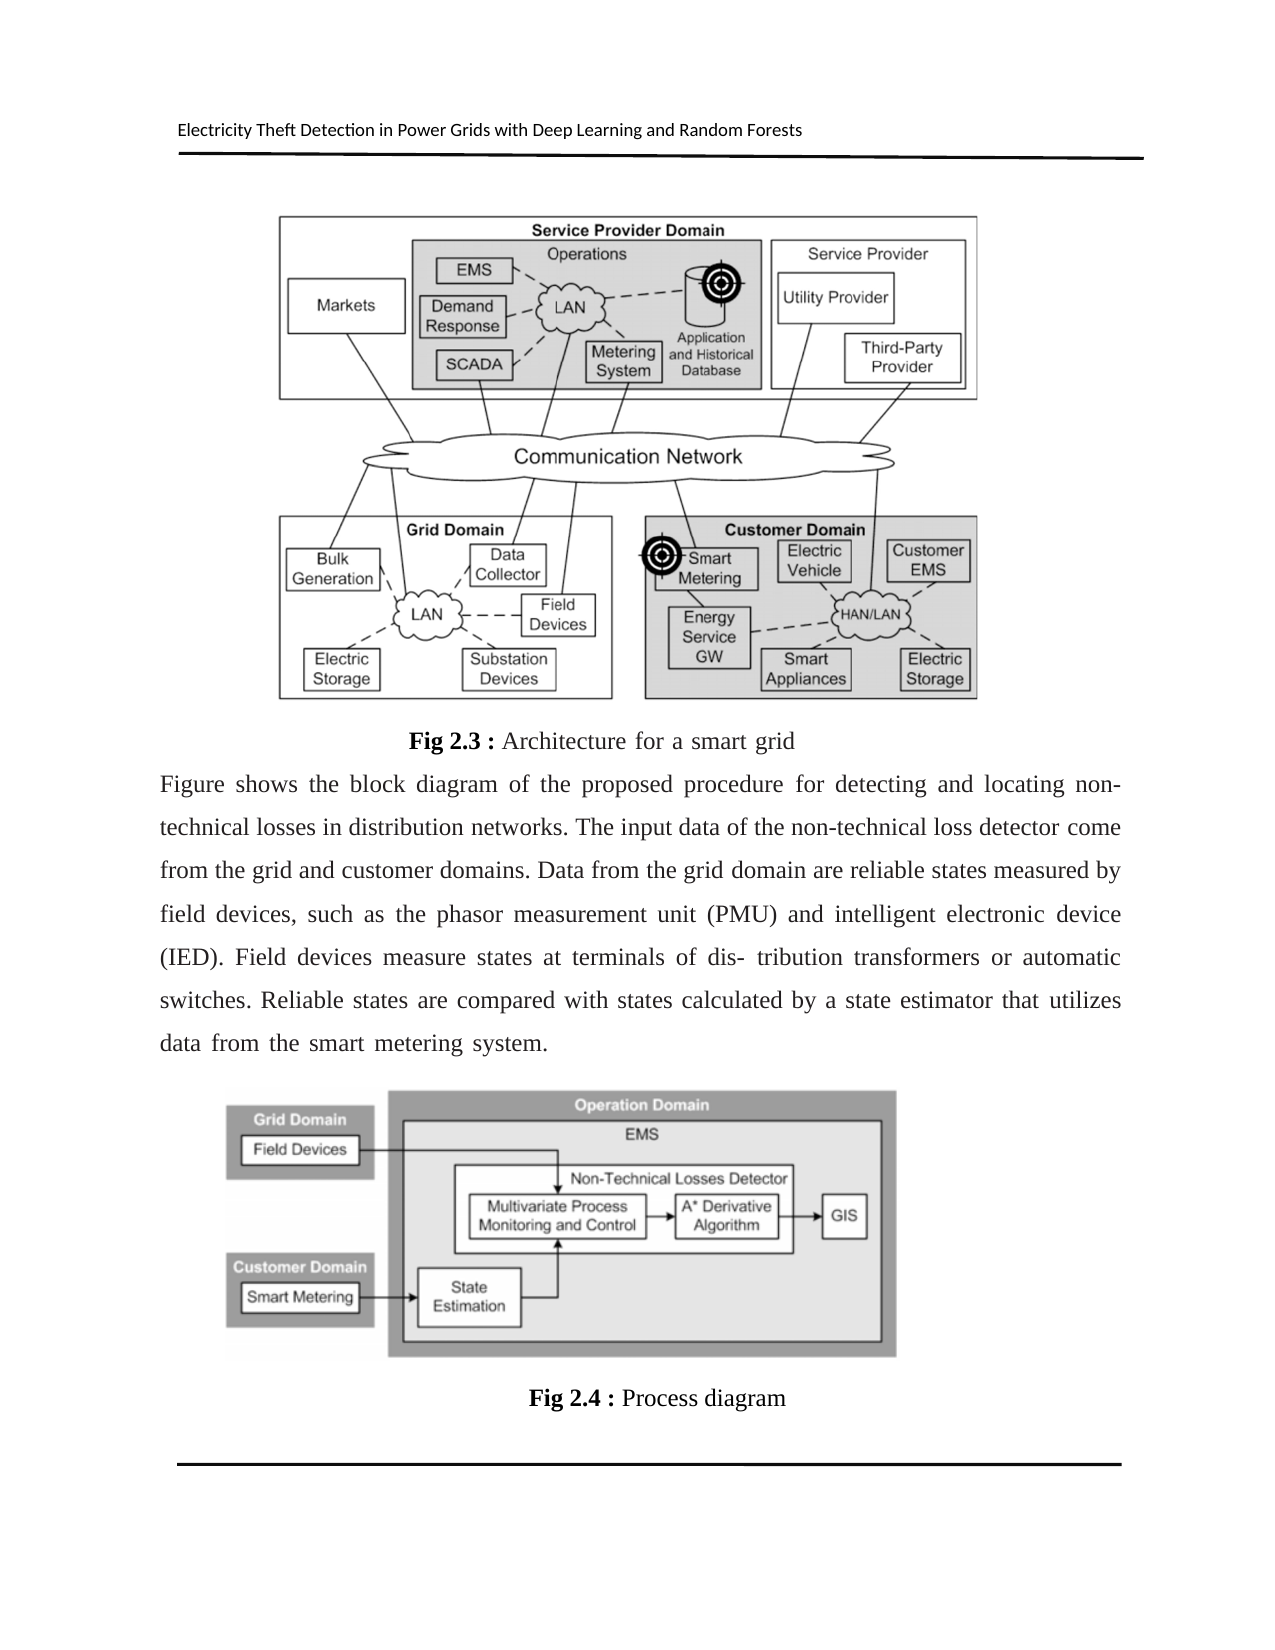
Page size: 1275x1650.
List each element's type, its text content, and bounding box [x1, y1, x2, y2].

text Figure shows the block diagram of the proposed procedure for detecting and locating non-technical losses in distribution networks. The input data of the non-technical loss detector come from the grid and customer domains. Data from the grid domain are reliable states measured by field devices, such as the phasor measurement unit (PMU) and intelligent electronic device (IED). Field devices measure states at terminals of dis- tribution transformers or automatic switches. Reliable states are compared with states calculated by a state estimator that utilizes data from the smart metering system. [159, 769, 1121, 1057]
picture [212, 1071, 927, 1368]
text Fig 2.3 : Architecture for a smart grid [177, 726, 1121, 755]
text Fig 2.4 : Process diagram [177, 1383, 1121, 1412]
text Electricity Theft Detection in Power Grids with Deep Learning and Random Forests [177, 118, 1121, 141]
picture [262, 186, 999, 712]
